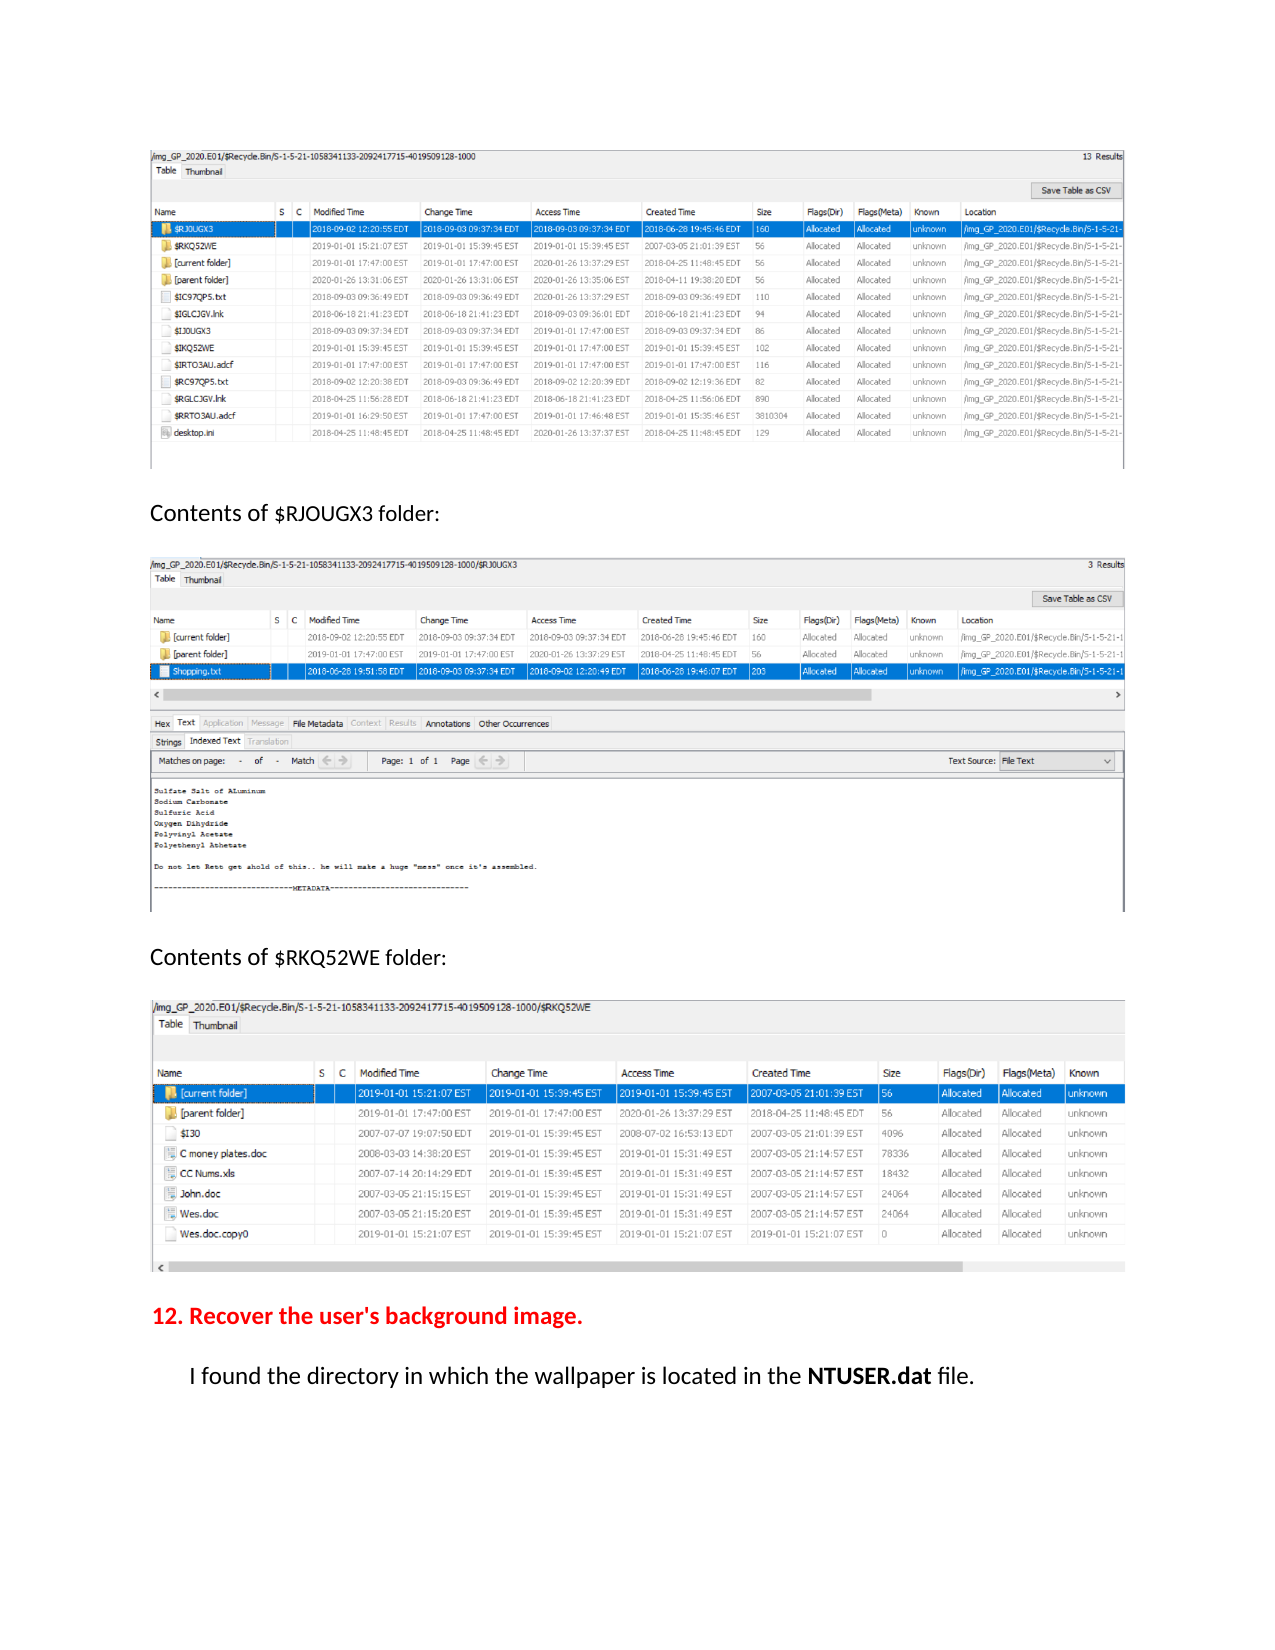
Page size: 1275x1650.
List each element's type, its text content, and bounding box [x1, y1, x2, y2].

list Recover the user's background image. [152, 1300, 1125, 1331]
text Contents of $RKQ52WE folder: [150, 941, 1125, 972]
text I found the directory in which the wallpaper is located in the NTUSER.dat file. [189, 1360, 1125, 1391]
text Contents of $RJOUGX3 folder: [150, 497, 1125, 528]
picture [150, 557, 1125, 912]
picture [150, 1000, 1125, 1272]
picture [150, 150, 1125, 469]
